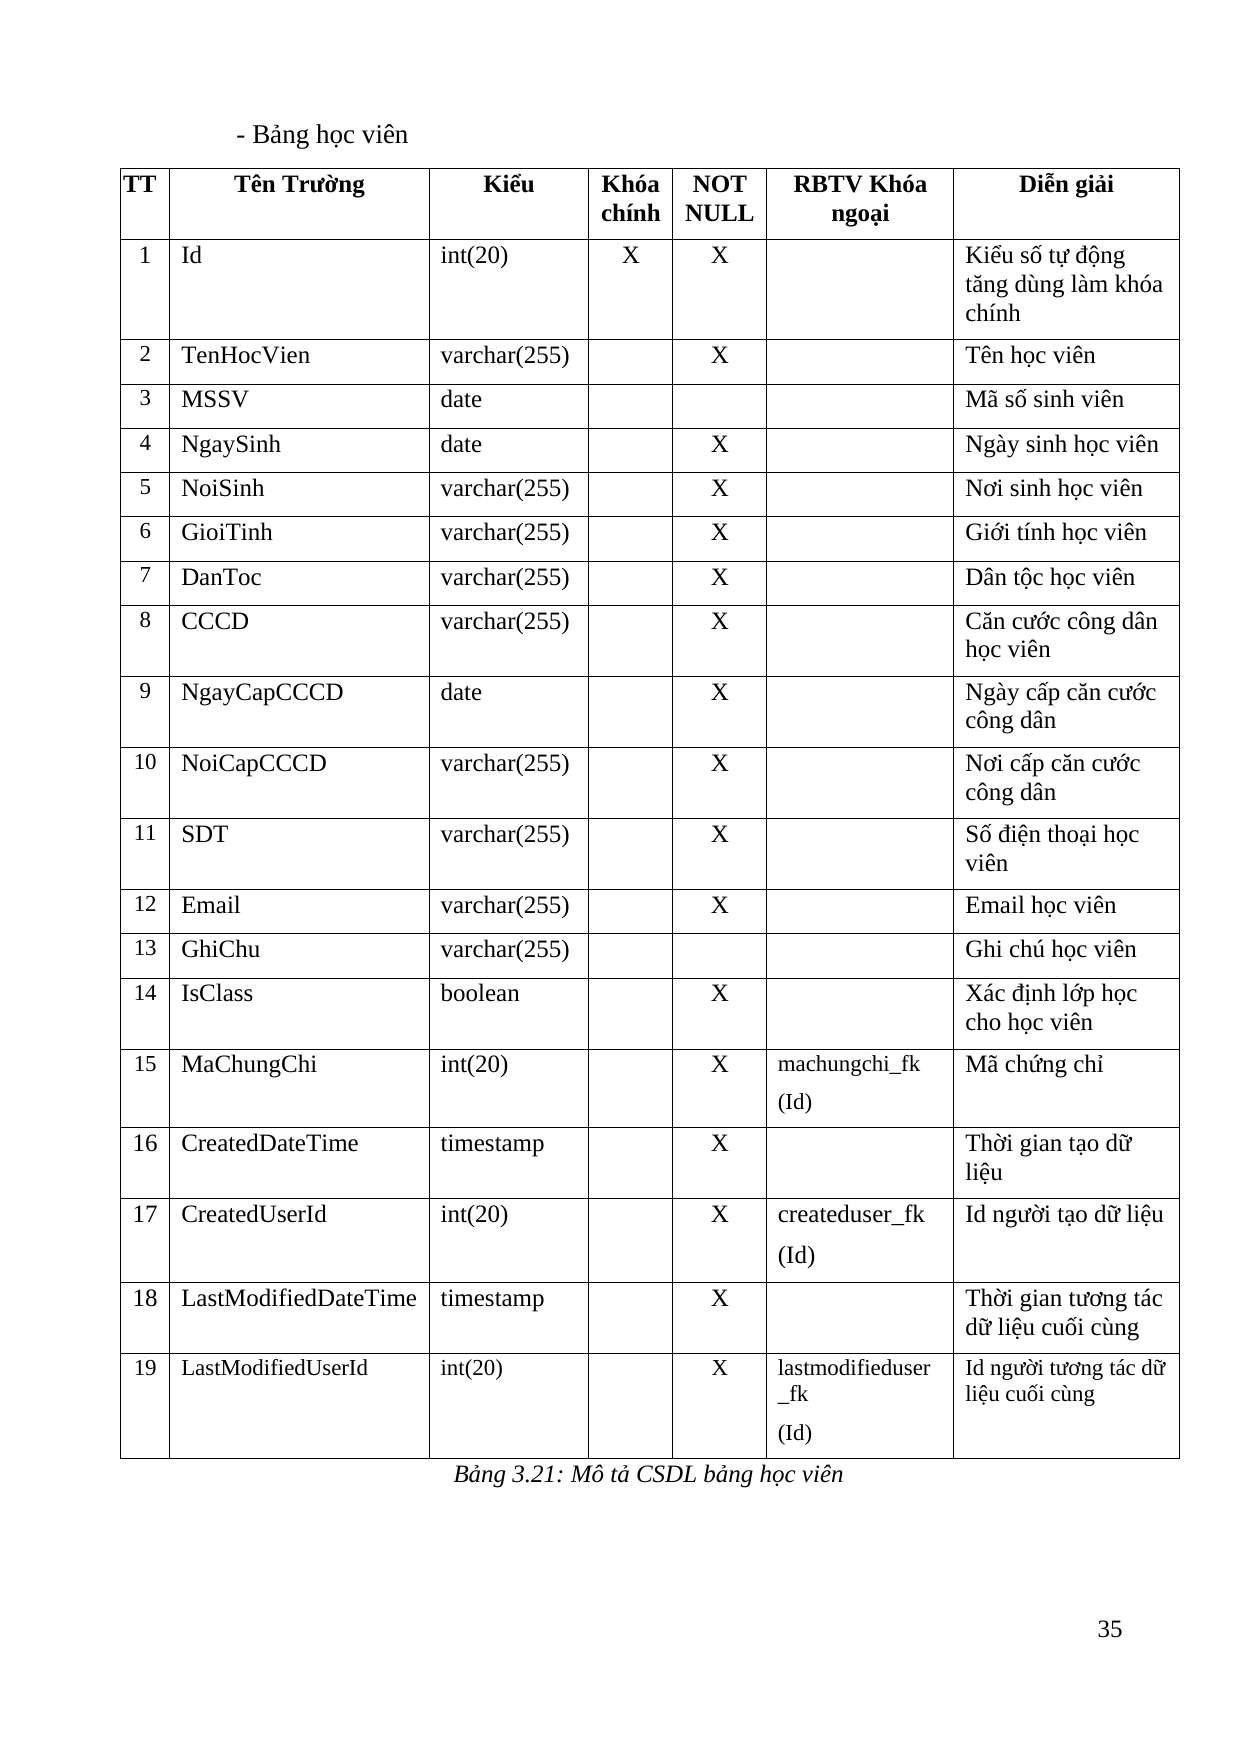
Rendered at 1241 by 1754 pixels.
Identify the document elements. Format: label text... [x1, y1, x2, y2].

table_cell [589, 1354, 672, 1458]
table_cell X [673, 979, 766, 1048]
table_cell X [673, 429, 766, 472]
table_cell Kiểu số tự động tăng dùng làm khóa chính [954, 240, 1179, 339]
table_cell [673, 934, 766, 977]
table_cell Ngày cấp căn cước công dân [954, 677, 1179, 747]
table_header Khóa chính [589, 169, 672, 239]
table_cell NoiSinh [170, 473, 429, 516]
table_cell varchar(255) [430, 934, 588, 977]
table_cell [767, 240, 953, 339]
table_cell SDT [170, 819, 429, 889]
table_header Kiểu [430, 169, 588, 239]
table_cell date [430, 385, 588, 428]
table_cell [767, 562, 953, 605]
table_cell MSSV [170, 385, 429, 428]
table_header RBTV Khóa ngoại [767, 169, 953, 239]
table_cell [767, 934, 953, 977]
table_cell [589, 429, 672, 472]
table_cell 1 [121, 240, 169, 339]
table_cell X [673, 517, 766, 561]
table_cell date [430, 429, 588, 472]
table_cell [589, 934, 672, 977]
table_cell Tên học viên [954, 340, 1179, 383]
table_cell [673, 385, 766, 428]
table_cell [767, 429, 953, 472]
table_cell boolean [430, 979, 588, 1048]
table_cell 7 [121, 562, 169, 605]
table_cell Dân tộc học viên [954, 562, 1179, 605]
table_cell 17 [121, 1199, 169, 1282]
table_cell 8 [121, 606, 169, 676]
table_header Tên Trường [170, 169, 429, 239]
table_cell 9 [121, 677, 169, 747]
table_cell CreatedDateTime [170, 1128, 429, 1198]
table_cell varchar(255) [430, 562, 588, 605]
table_cell Số điện thoại học viên [954, 819, 1179, 889]
table_cell Giới tính học viên [954, 517, 1179, 561]
text Bảng 3.21: Mô tả CSDL bảng học viên [177, 1459, 1122, 1488]
table_cell lastmodifieduser _fk (Id) [767, 1354, 953, 1458]
table_cell Email [170, 890, 429, 933]
table_cell MaChungChi [170, 1050, 429, 1127]
table_cell GhiChu [170, 934, 429, 977]
table_cell date [430, 677, 588, 747]
table_cell varchar(255) [430, 890, 588, 933]
table_cell Mã chứng chỉ [954, 1050, 1179, 1127]
table_cell [767, 819, 953, 889]
table_header NOT NULL [673, 169, 766, 239]
table_header Diễn giải [954, 169, 1179, 239]
table_cell Ngày sinh học viên [954, 429, 1179, 472]
table_cell X [673, 340, 766, 383]
table_cell [589, 517, 672, 561]
table_cell timestamp [430, 1128, 588, 1198]
table_cell 4 [121, 429, 169, 472]
table_cell Mã số sinh viên [954, 385, 1179, 428]
table_cell X [673, 240, 766, 339]
table_cell Nơi cấp căn cước công dân [954, 748, 1179, 818]
table_cell Id [170, 240, 429, 339]
table_cell int(20) [430, 1050, 588, 1127]
table_cell 14 [121, 979, 169, 1048]
table_cell X [673, 606, 766, 676]
table_cell IsClass [170, 979, 429, 1048]
table_cell 15 [121, 1050, 169, 1127]
table_cell 3 [121, 385, 169, 428]
table_cell varchar(255) [430, 748, 588, 818]
table_cell Xác định lớp học cho học viên [954, 979, 1179, 1048]
table_cell machungchi_fk (Id) [767, 1050, 953, 1127]
table_cell varchar(255) [430, 517, 588, 561]
table_cell [589, 1283, 672, 1353]
table_cell NgayCapCCCD [170, 677, 429, 747]
table_cell int(20) [430, 240, 588, 339]
table_cell [589, 473, 672, 516]
table_cell [767, 677, 953, 747]
table_cell [589, 748, 672, 818]
table_cell [767, 517, 953, 561]
table_cell X [673, 562, 766, 605]
table_cell [589, 677, 672, 747]
table_cell [589, 606, 672, 676]
table_cell [589, 979, 672, 1048]
table_cell 18 [121, 1283, 169, 1353]
table_cell 11 [121, 819, 169, 889]
table_cell [767, 340, 953, 383]
table_cell Id người tạo dữ liệu [954, 1199, 1179, 1282]
table_cell varchar(255) [430, 819, 588, 889]
table_cell [589, 385, 672, 428]
table_cell [767, 385, 953, 428]
table_cell X [589, 240, 672, 339]
table_cell LastModifiedDateTime [170, 1283, 429, 1353]
table_cell X [673, 819, 766, 889]
table_cell 12 [121, 890, 169, 933]
table_cell LastModifiedUserId [170, 1354, 429, 1458]
table_cell TenHocVien [170, 340, 429, 383]
table_cell X [673, 1128, 766, 1198]
table_header TT [121, 169, 169, 239]
table_cell createduser_fk (Id) [767, 1199, 953, 1282]
table_cell GioiTinh [170, 517, 429, 561]
table_cell [767, 890, 953, 933]
text - Bảng học viên [177, 118, 1122, 149]
table_cell Ghi chú học viên [954, 934, 1179, 977]
table_cell 19 [121, 1354, 169, 1458]
table_cell [589, 819, 672, 889]
table_cell X [673, 748, 766, 818]
table_cell X [673, 1050, 766, 1127]
table_cell 13 [121, 934, 169, 977]
table_cell [767, 473, 953, 516]
table_cell CCCD [170, 606, 429, 676]
table_cell NoiCapCCCD [170, 748, 429, 818]
table_cell 5 [121, 473, 169, 516]
table_cell [767, 606, 953, 676]
table_cell [589, 340, 672, 383]
table_cell [589, 562, 672, 605]
table_cell 10 [121, 748, 169, 818]
table_cell timestamp [430, 1283, 588, 1353]
table_cell varchar(255) [430, 473, 588, 516]
table_cell Thời gian tạo dữ liệu [954, 1128, 1179, 1198]
table_cell [767, 748, 953, 818]
table_cell X [673, 473, 766, 516]
table_cell 2 [121, 340, 169, 383]
table_cell Thời gian tương tác dữ liệu cuối cùng [954, 1283, 1179, 1353]
table_cell Nơi sinh học viên [954, 473, 1179, 516]
table_cell X [673, 1354, 766, 1458]
table_cell varchar(255) [430, 606, 588, 676]
table_cell X [673, 677, 766, 747]
table_cell int(20) [430, 1199, 588, 1282]
table_cell [589, 890, 672, 933]
table_cell CreatedUserId [170, 1199, 429, 1282]
table_cell X [673, 1283, 766, 1353]
table_cell X [673, 890, 766, 933]
table_cell Email học viên [954, 890, 1179, 933]
table_cell [767, 979, 953, 1048]
table_cell [589, 1050, 672, 1127]
table_cell [589, 1128, 672, 1198]
table_cell X [673, 1199, 766, 1282]
table_cell int(20) [430, 1354, 588, 1458]
table_cell [767, 1128, 953, 1198]
table_cell Id người tương tác dữ liệu cuối cùng [954, 1354, 1179, 1458]
table_cell NgaySinh [170, 429, 429, 472]
table_cell 6 [121, 517, 169, 561]
table_cell [589, 1199, 672, 1282]
table_cell DanToc [170, 562, 429, 605]
table_cell Căn cước công dân học viên [954, 606, 1179, 676]
table_cell varchar(255) [430, 340, 588, 383]
table_cell [767, 1283, 953, 1353]
table_cell 16 [121, 1128, 169, 1198]
